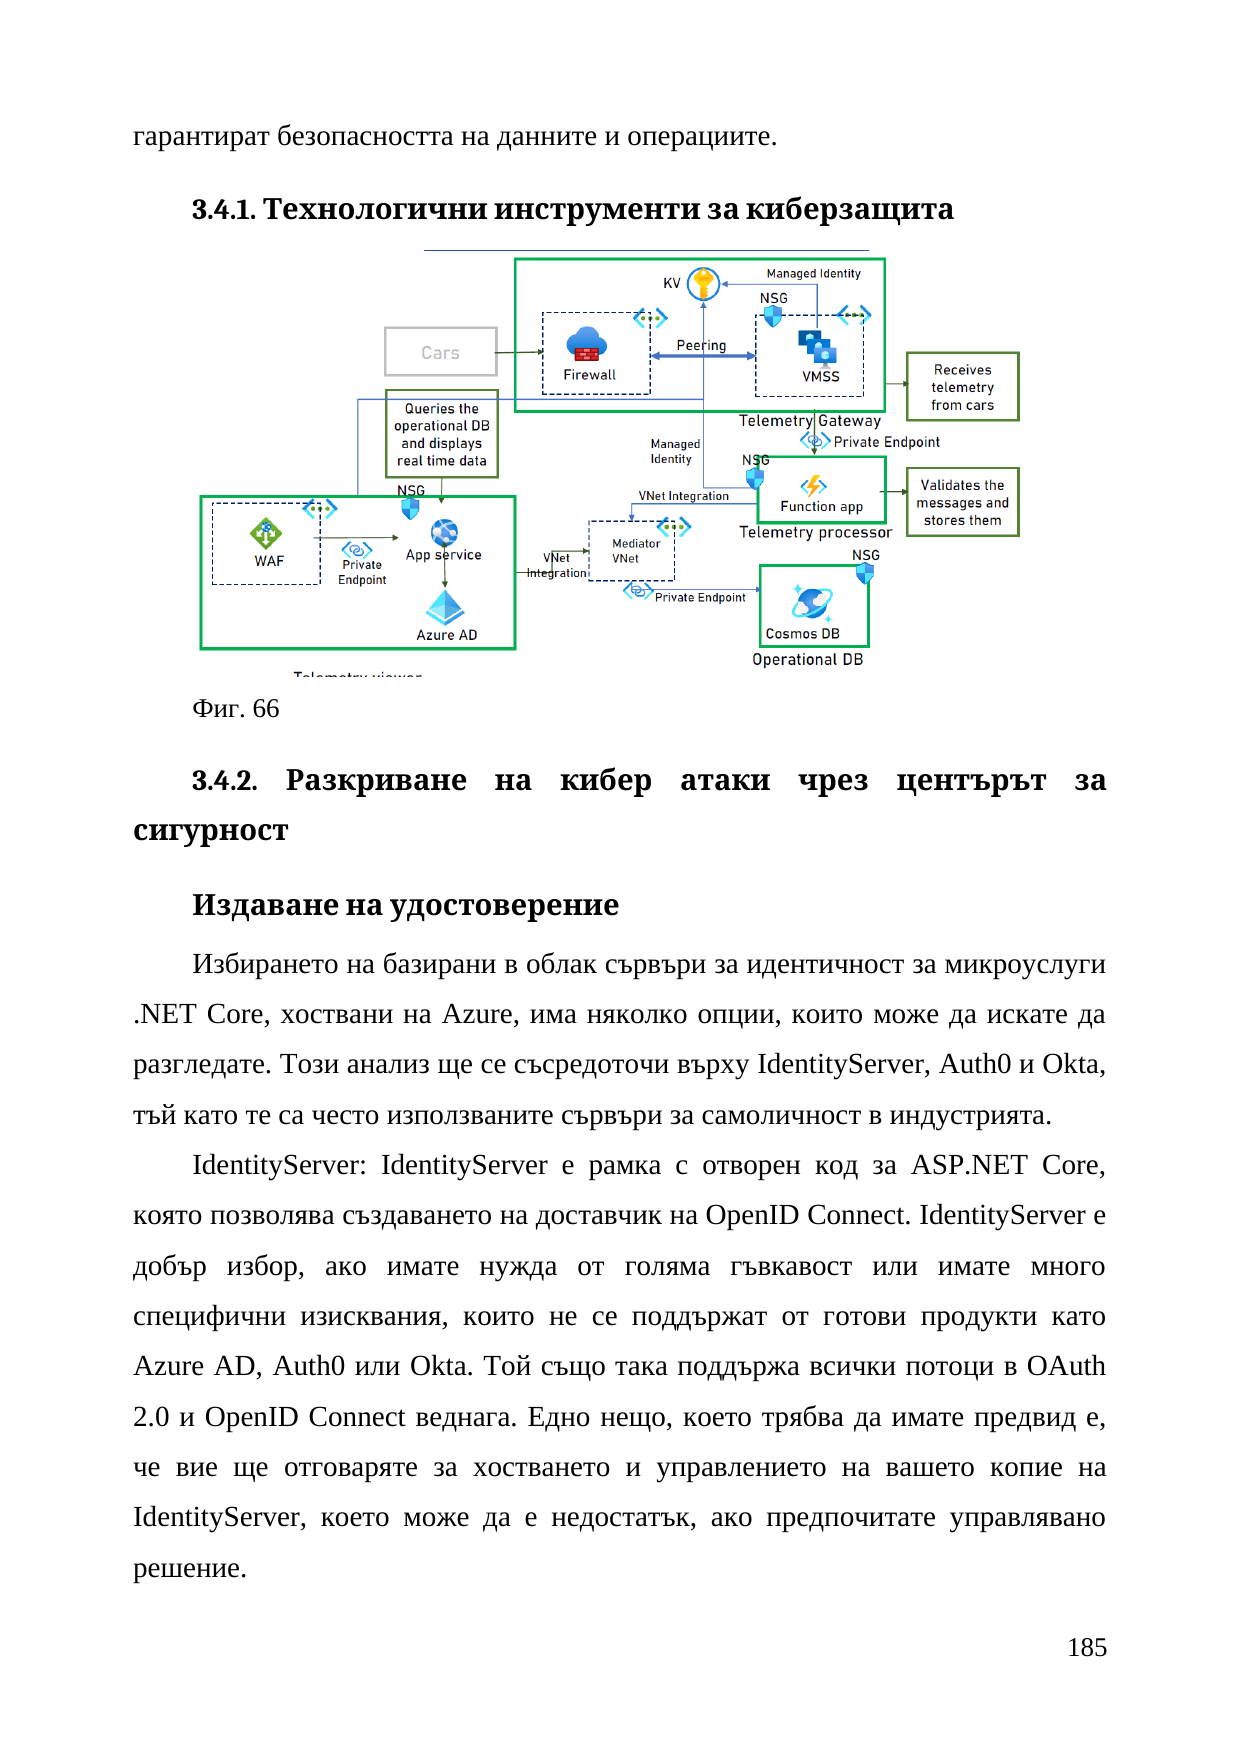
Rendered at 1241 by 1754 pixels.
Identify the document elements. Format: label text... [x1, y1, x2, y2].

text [133, 118, 1107, 152]
subtitle 3.4.1. Технологични инструменти за киберзащита [133, 193, 1107, 227]
text Фиг. 66 [133, 692, 1107, 723]
subtitle 3.4.2. Разкриване на кибер атаки чрез центърът за сигурност [133, 764, 1107, 848]
picture [192, 250, 1067, 677]
text IdentityServer: IdentityServer е рамка с отворен код за ASP.NET Core, която позволява създаването на доставчик на OpenID Connect. IdentityServer е добър избор, ако имате нужда от голяма гъвкавост или имате много специфични изисквания, които не се поддържат от готови продукти като Azure AD, Auth0 или Okta. Той също така поддържа всички потоци в OAuth 2.0 и OpenID Connect веднага. Едно нещо, което трябва да имате предвид е, че вие ще отговаряте за хостването и управлението на вашето копие на IdentityServer, което може да е недостатък, ако предпочитате управлявано решение. [133, 1147, 1107, 1583]
text Избирането на базирани в облак сървъри за идентичност за микроуслуги .NET Core, хоствани на Azure, има няколко опции, които може да искате да разгледате. Този анализ ще се съсредоточи върху IdentityServer, Auth0 и Okta, тъй като те са често използваните сървъри за самоличност в индустрията. [133, 946, 1107, 1130]
subtitle Издаване на удостоверение [133, 889, 1107, 923]
